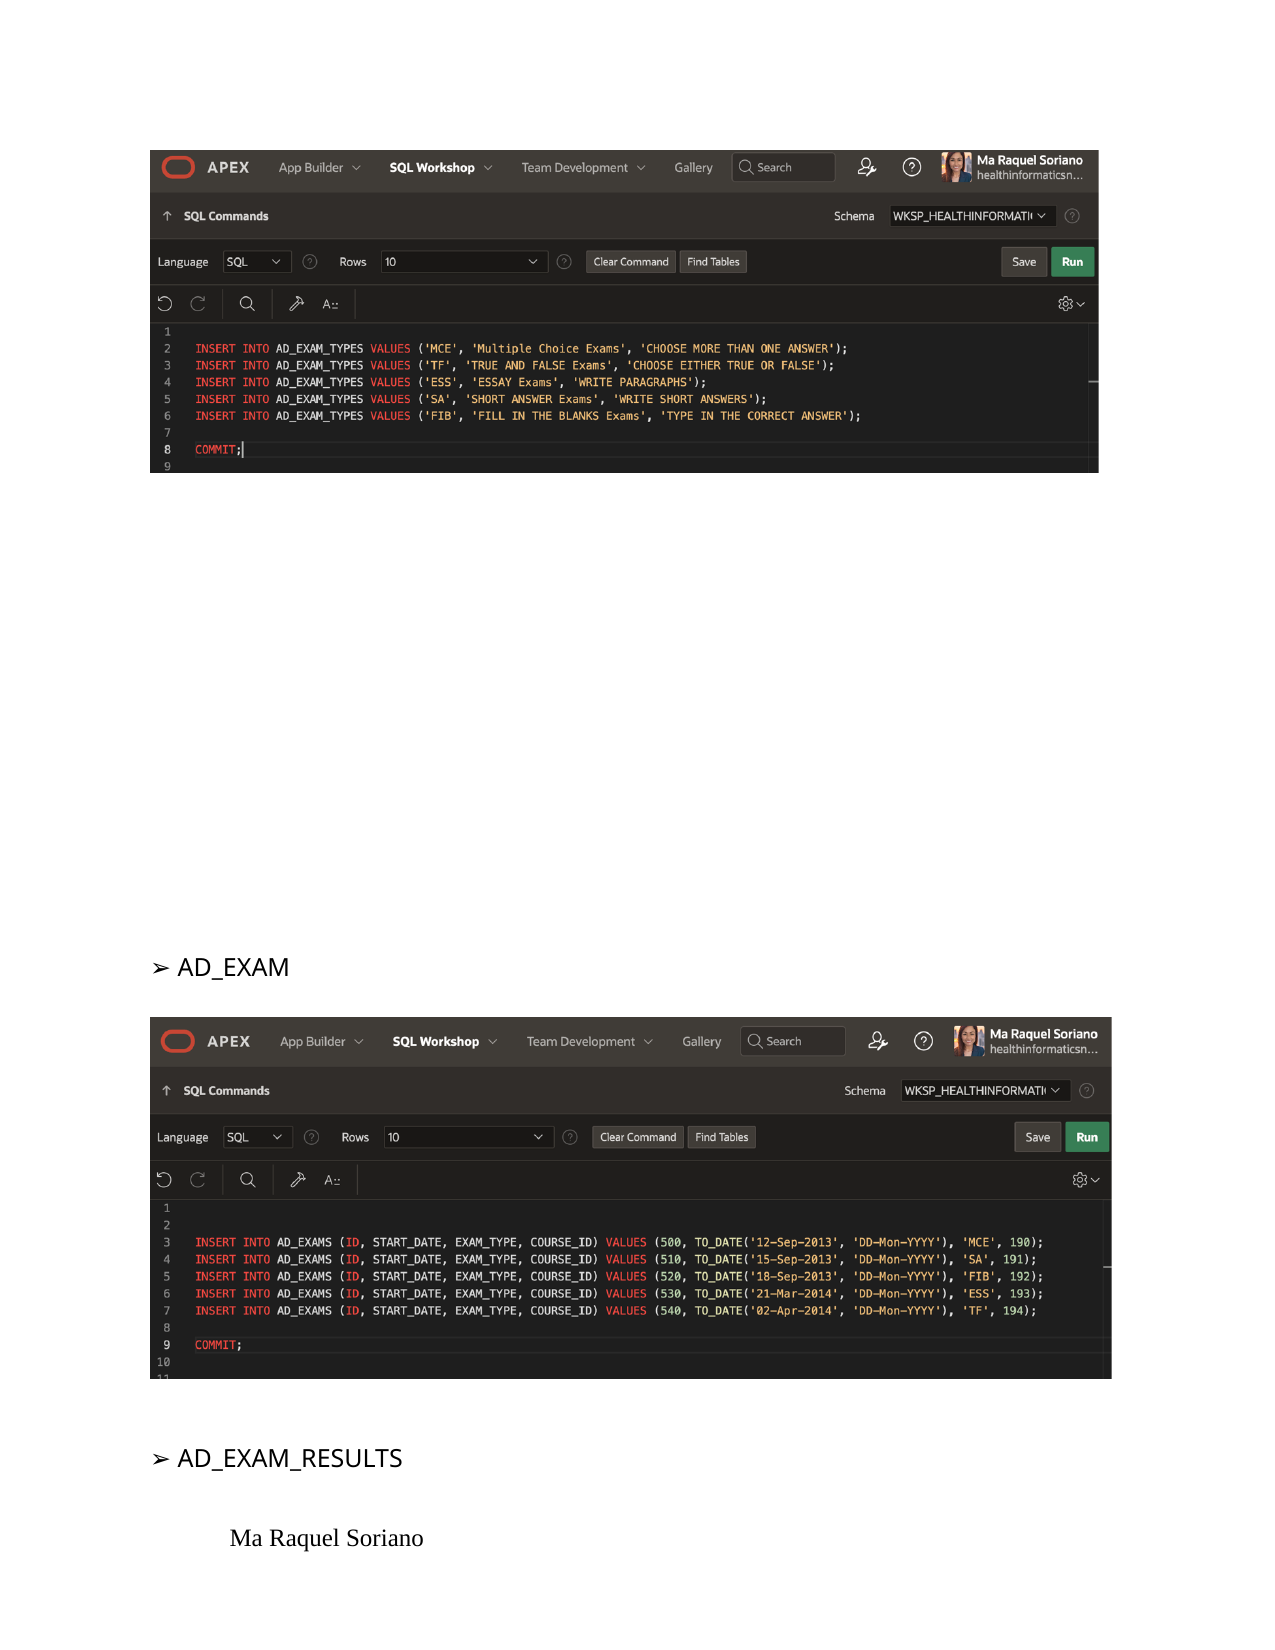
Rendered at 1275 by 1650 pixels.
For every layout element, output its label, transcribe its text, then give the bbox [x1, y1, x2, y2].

picture [150, 150, 1099, 473]
picture [150, 1017, 1112, 1379]
text ➢ AD_EXAM [150, 949, 1125, 983]
text ➢ AD_EXAM_RESULTS [150, 1441, 1125, 1475]
